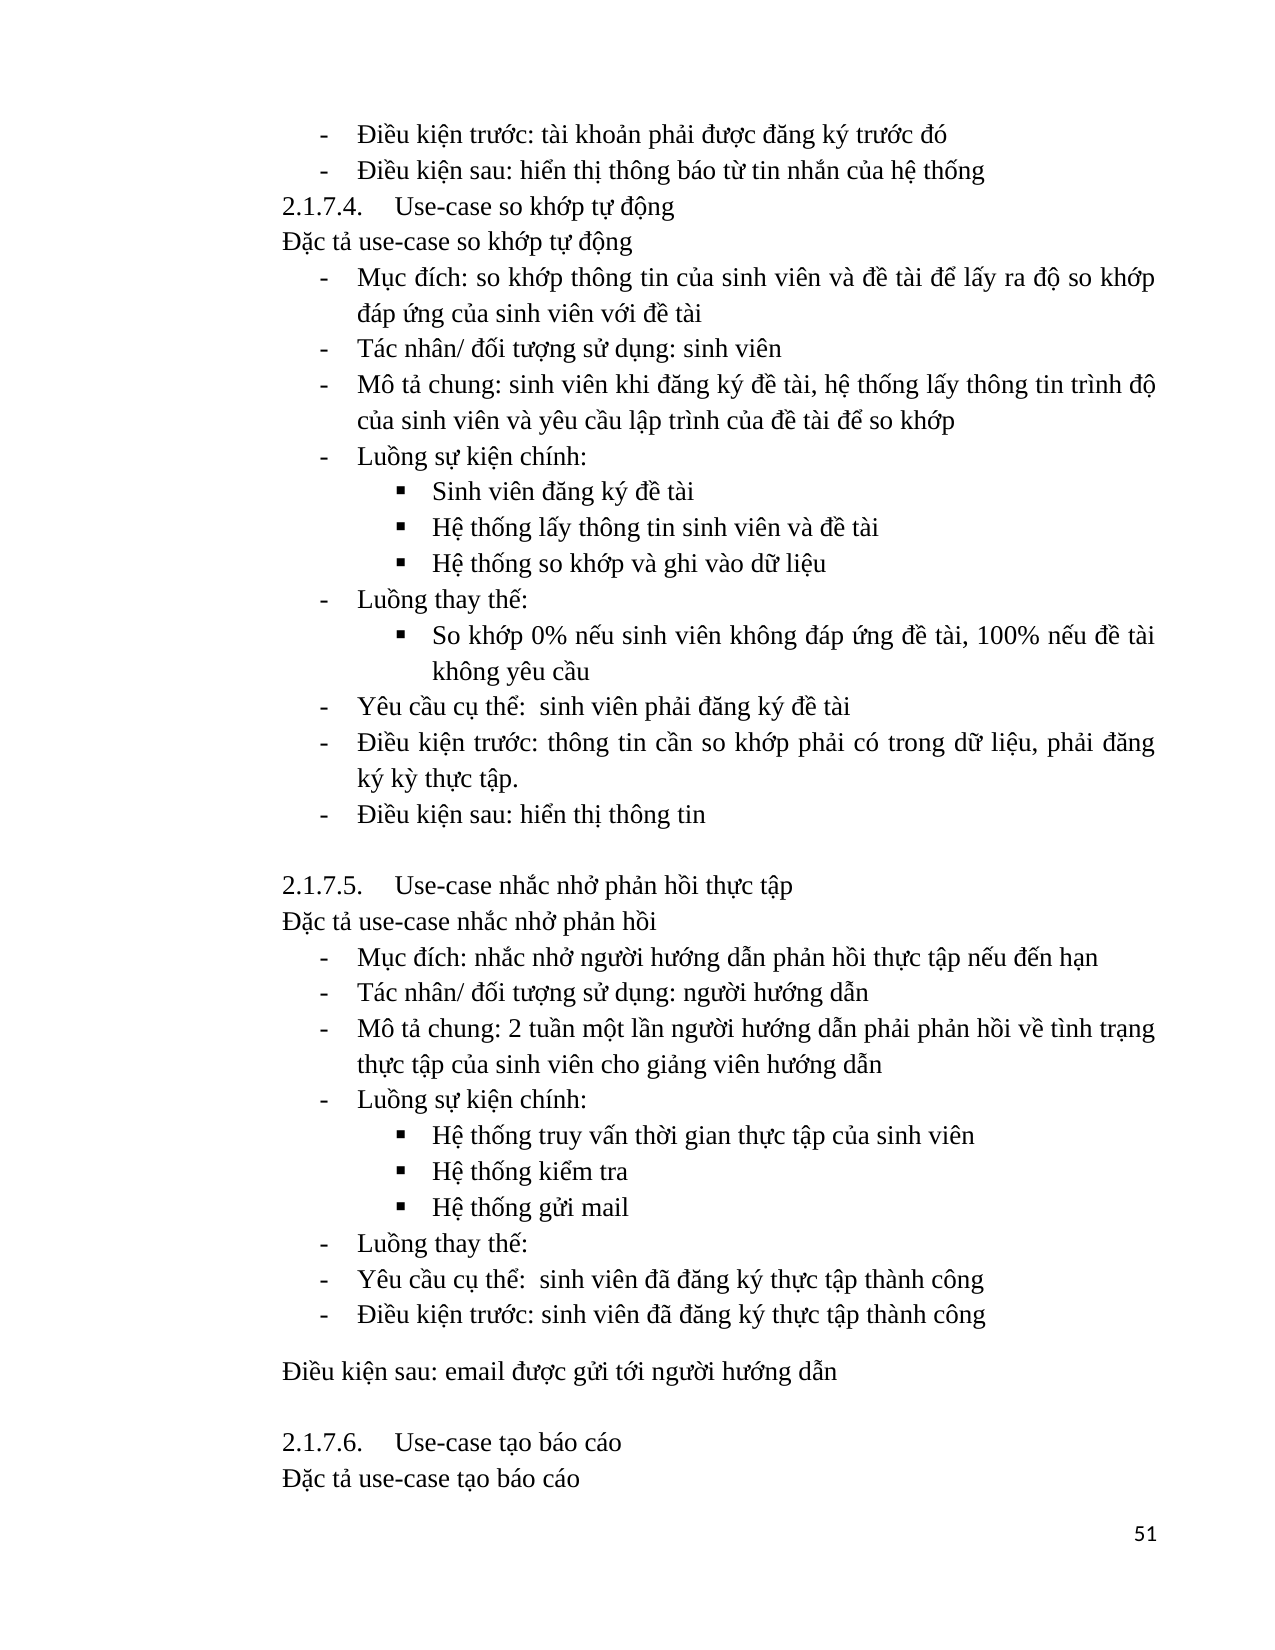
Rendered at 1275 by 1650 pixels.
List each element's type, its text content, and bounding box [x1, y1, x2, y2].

text Đặc tả use-case nhắc nhở phản hồi [282, 905, 1157, 936]
list Luồng thay thế: [319, 583, 1157, 614]
list Mục đích: nhắc nhở người hướng dẫn phản hồi thực tập nếu đến hạn [319, 941, 1157, 972]
list Luồng sự kiện chính: [319, 1083, 1157, 1115]
list Mô tả chung: sinh viên khi đăng ký đề tài, hệ thống lấy thông tin trình độ của sinh viên và yêu cầu lập trình của đề tài để so khớp [319, 368, 1157, 435]
list Hệ thống so khớp và ghi vào dữ liệu [394, 547, 1157, 578]
list Yêu cầu cụ thể: sinh viên đã đăng ký thực tập thành công [319, 1263, 1157, 1294]
list Hệ thống truy vấn thời gian thực tập của sinh viên [394, 1119, 1157, 1151]
text Điều kiện sau: email được gửi tới người hướng dẫn [282, 1355, 1157, 1386]
list Use-case nhắc nhở phản hồi thực tập [282, 869, 1157, 900]
list Mô tả chung: 2 tuần một lần người hướng dẫn phải phản hồi về tình trạng thực tập của sinh viên cho giảng viên hướng dẫn [319, 1012, 1157, 1079]
list Sinh viên đăng ký đề tài [394, 475, 1157, 507]
list Use-case tạo báo cáo [282, 1427, 1157, 1458]
list Điều kiện trước: sinh viên đã đăng ký thực tập thành công [319, 1298, 1157, 1330]
list Hệ thống kiểm tra [394, 1155, 1157, 1186]
list Mục đích: so khớp thông tin của sinh viên và đề tài để lấy ra độ so khớp đáp ứng của sinh viên với đề tài [319, 261, 1157, 328]
list Điều kiện sau: hiển thị thông tin [319, 798, 1157, 829]
list So khớp 0% nếu sinh viên không đáp ứng đề tài, 100% nếu đề tài không yêu cầu [394, 619, 1157, 686]
list Hệ thống gửi mail [394, 1191, 1157, 1222]
list Yêu cầu cụ thể: sinh viên phải đăng ký đề tài [319, 691, 1157, 722]
list Hệ thống lấy thông tin sinh viên và đề tài [394, 511, 1157, 543]
list Luồng thay thế: [319, 1227, 1157, 1258]
text Đặc tả use-case tạo báo cáo [282, 1462, 1157, 1493]
list Tác nhân/ đối tượng sử dụng: người hướng dẫn [319, 976, 1157, 1007]
list Điều kiện trước: thông tin cần so khớp phải có trong dữ liệu, phải đăng ký kỳ thực tập. [319, 726, 1157, 793]
list Điều kiện sau: hiển thị thông báo từ tin nhắn của hệ thống [319, 154, 1157, 185]
list Luồng sự kiện chính: [319, 440, 1157, 471]
list Điều kiện trước: tài khoản phải được đăng ký trước đó [319, 118, 1157, 149]
list Use-case so khớp tự động [282, 189, 1157, 221]
text Đặc tả use-case so khớp tự động [282, 225, 1157, 256]
list Tác nhân/ đối tượng sử dụng: sinh viên [319, 332, 1157, 364]
